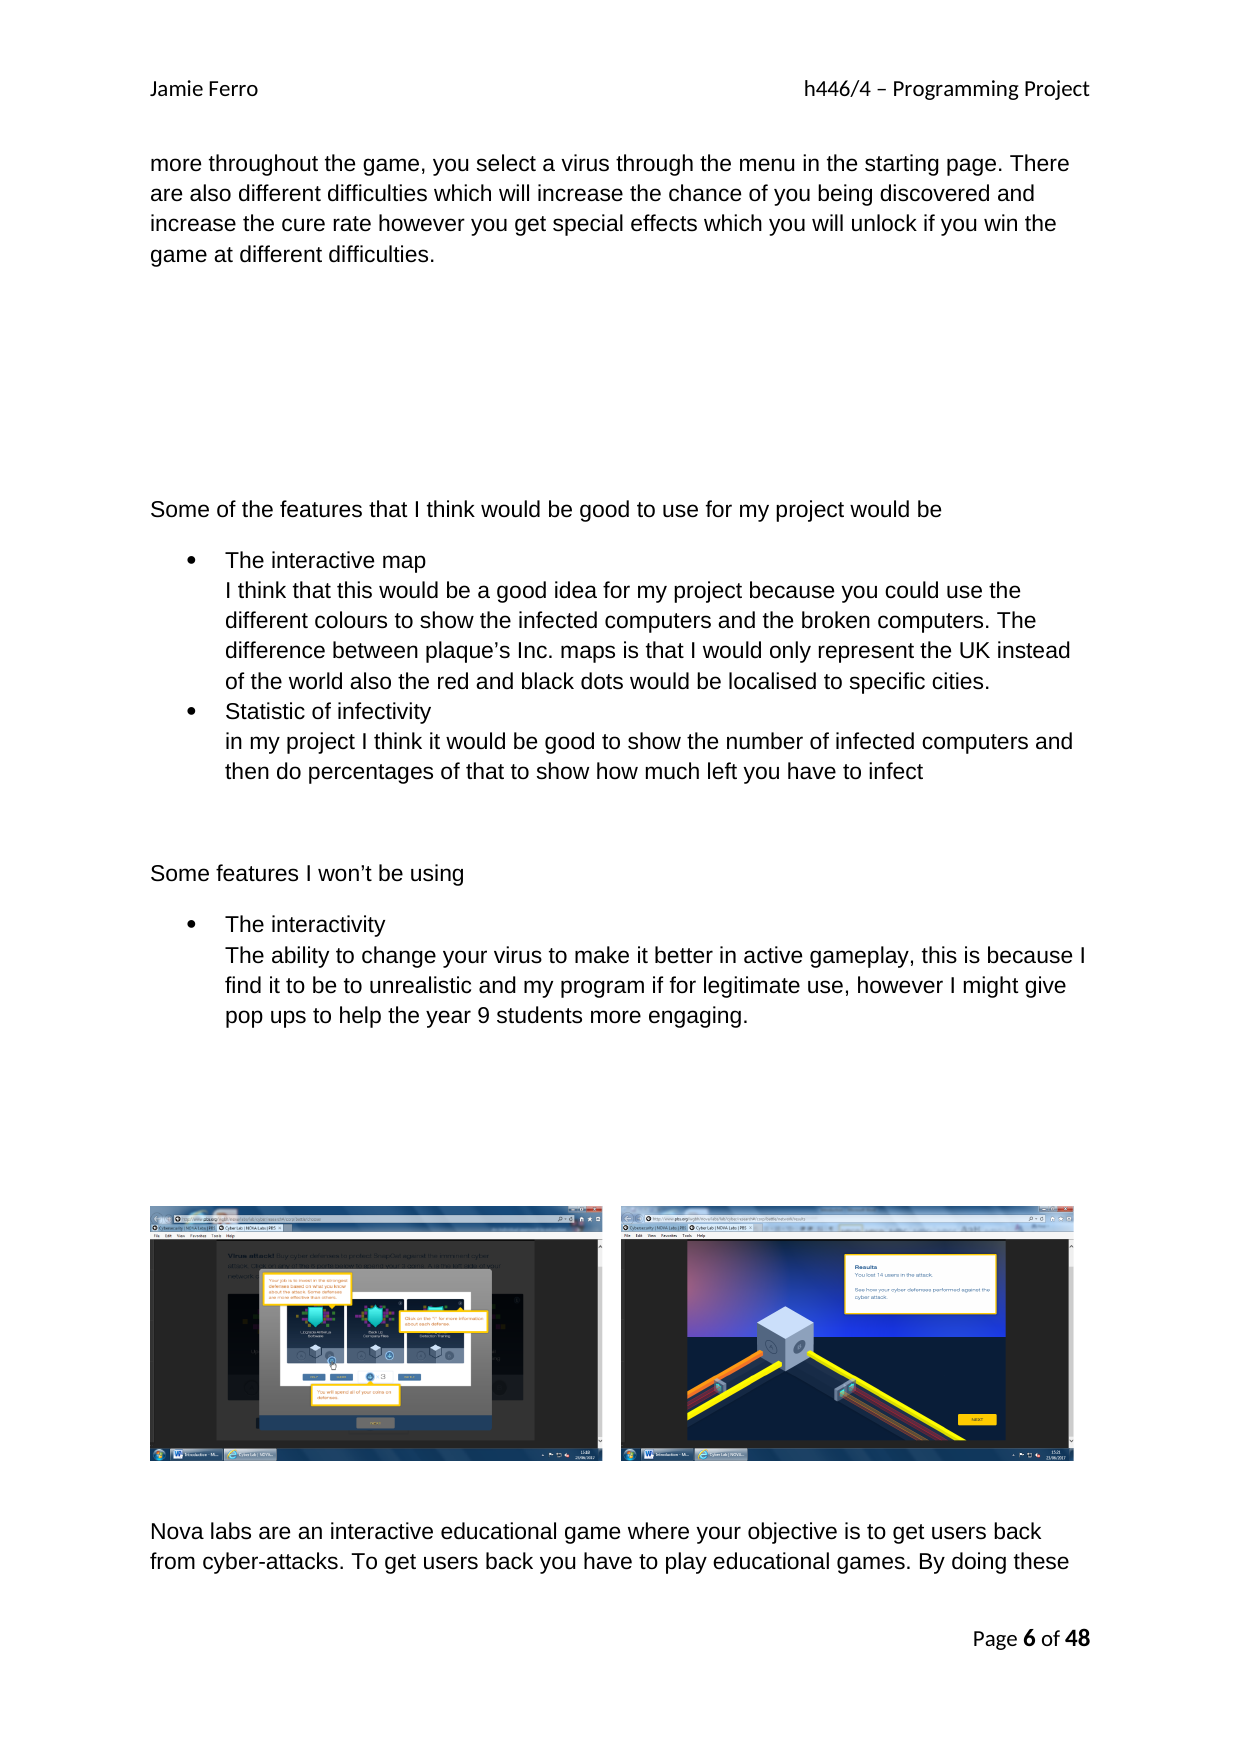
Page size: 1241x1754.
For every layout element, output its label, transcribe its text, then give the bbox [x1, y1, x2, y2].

list The interactivity [187, 911, 1090, 938]
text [150, 1518, 1090, 1574]
list The interactive map I think that this would be a good idea for my project because you could use the different colours to show the infected computers and the broken computers. The difference between plaque’s Inc. maps is that I would only represent the UK instead of the world also the red and black dots would be localised to specific cities. [187, 547, 1090, 694]
picture [150, 1206, 603, 1461]
list The ability to change your virus to make it better in active gameplay, this is because I find it to be to unrealistic and my program if for legitimate use, however I might give pop ups to help the year 9 students more engaging. [225, 942, 1090, 1028]
text Some features I won’t be using [150, 860, 1090, 887]
list Statistic of infectivity in my project I think it would be good to show the number of infected computers and then do percentages of that to show how much left you have to infect [187, 698, 1090, 785]
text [150, 150, 1090, 267]
picture [621, 1206, 1074, 1461]
text Some of the features that I think would be good to use for my project would be [150, 496, 1090, 522]
